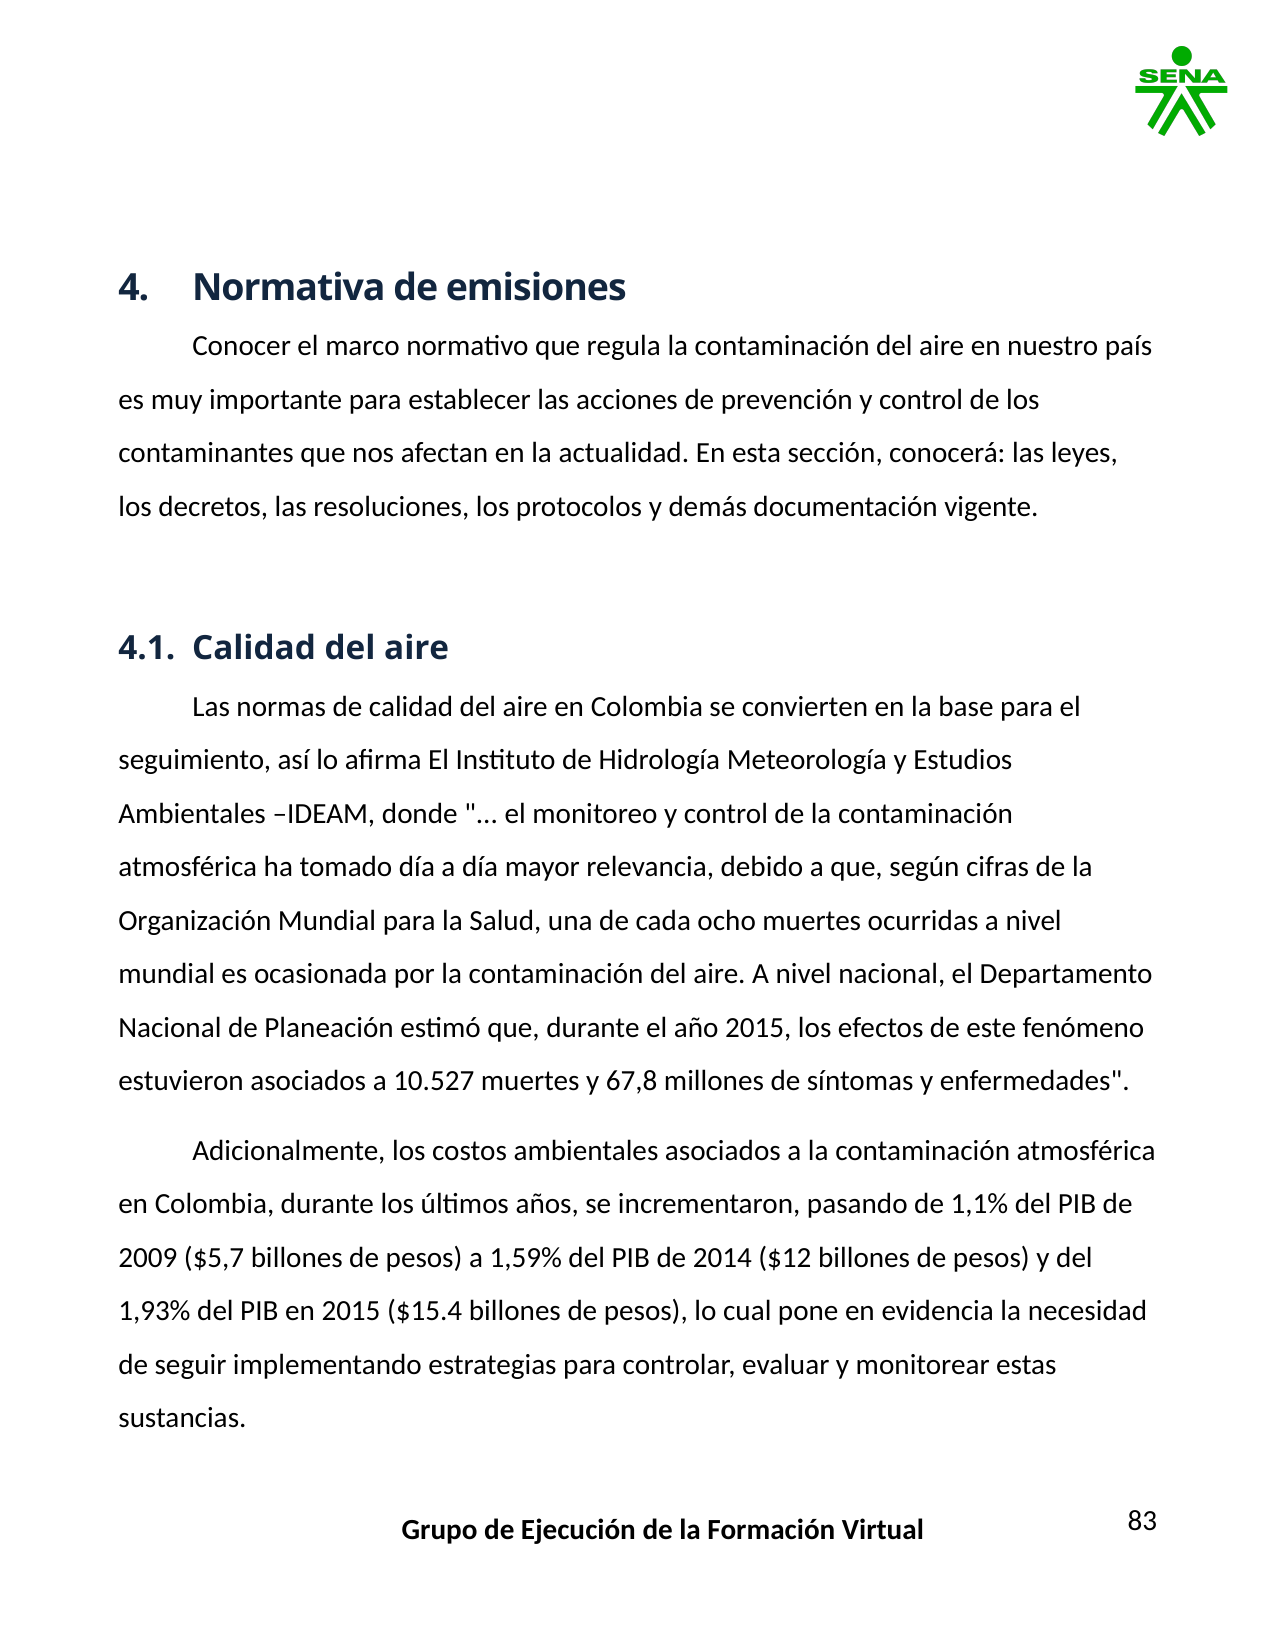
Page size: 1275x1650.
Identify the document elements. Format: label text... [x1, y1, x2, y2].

text Las normas de calidad del aire en Colombia se convierten en la base para el seguimiento, así lo afirma El Instituto de Hidrología Meteorología y Estudios Ambientales –IDEAM, donde "... el monitoreo y control de la contaminación atmosférica ha tomado día a día mayor relevancia, debido a que, según cifras de la Organización Mundial para la Salud, una de cada ocho muertes ocurridas a nivel mundial es ocasionada por la contaminación del aire. A nivel nacional, el Departamento Nacional de Planeación estimó que, durante el año 2015, los efectos de este fenómeno estuvieron asociados a 10.527 muertes y 67,8 millones de síntomas y enfermedades". [118, 688, 1157, 1098]
text Conocer el marco normativo que regula la contaminación del aire en nuestro país es muy importante para establecer las acciones de prevención y control de los contaminantes que nos afectan en la actualidad. En esta sección, conocerá: las leyes, los decretos, las resoluciones, los protocolos y demás documentación vigente. [118, 327, 1157, 523]
text Adicionalmente, los costos ambientales asociados a la contaminación atmosférica en Colombia, durante los últimos años, se incrementaron, pasando de 1,1% del PIB de 2009 ($5,7 billones de pesos) a 1,59% del PIB de 2014 ($12 billones de pesos) y del 1,93% del PIB en 2015 ($15.4 billones de pesos), lo cual pone en evidencia la necesidad de seguir implementando estrategias para controlar, evaluar y monitorear estas sustancias. [118, 1132, 1157, 1435]
picture [1135, 46, 1228, 136]
subtitle Normativa de emisiones [118, 260, 1157, 311]
subtitle Calidad del aire [118, 624, 1157, 669]
